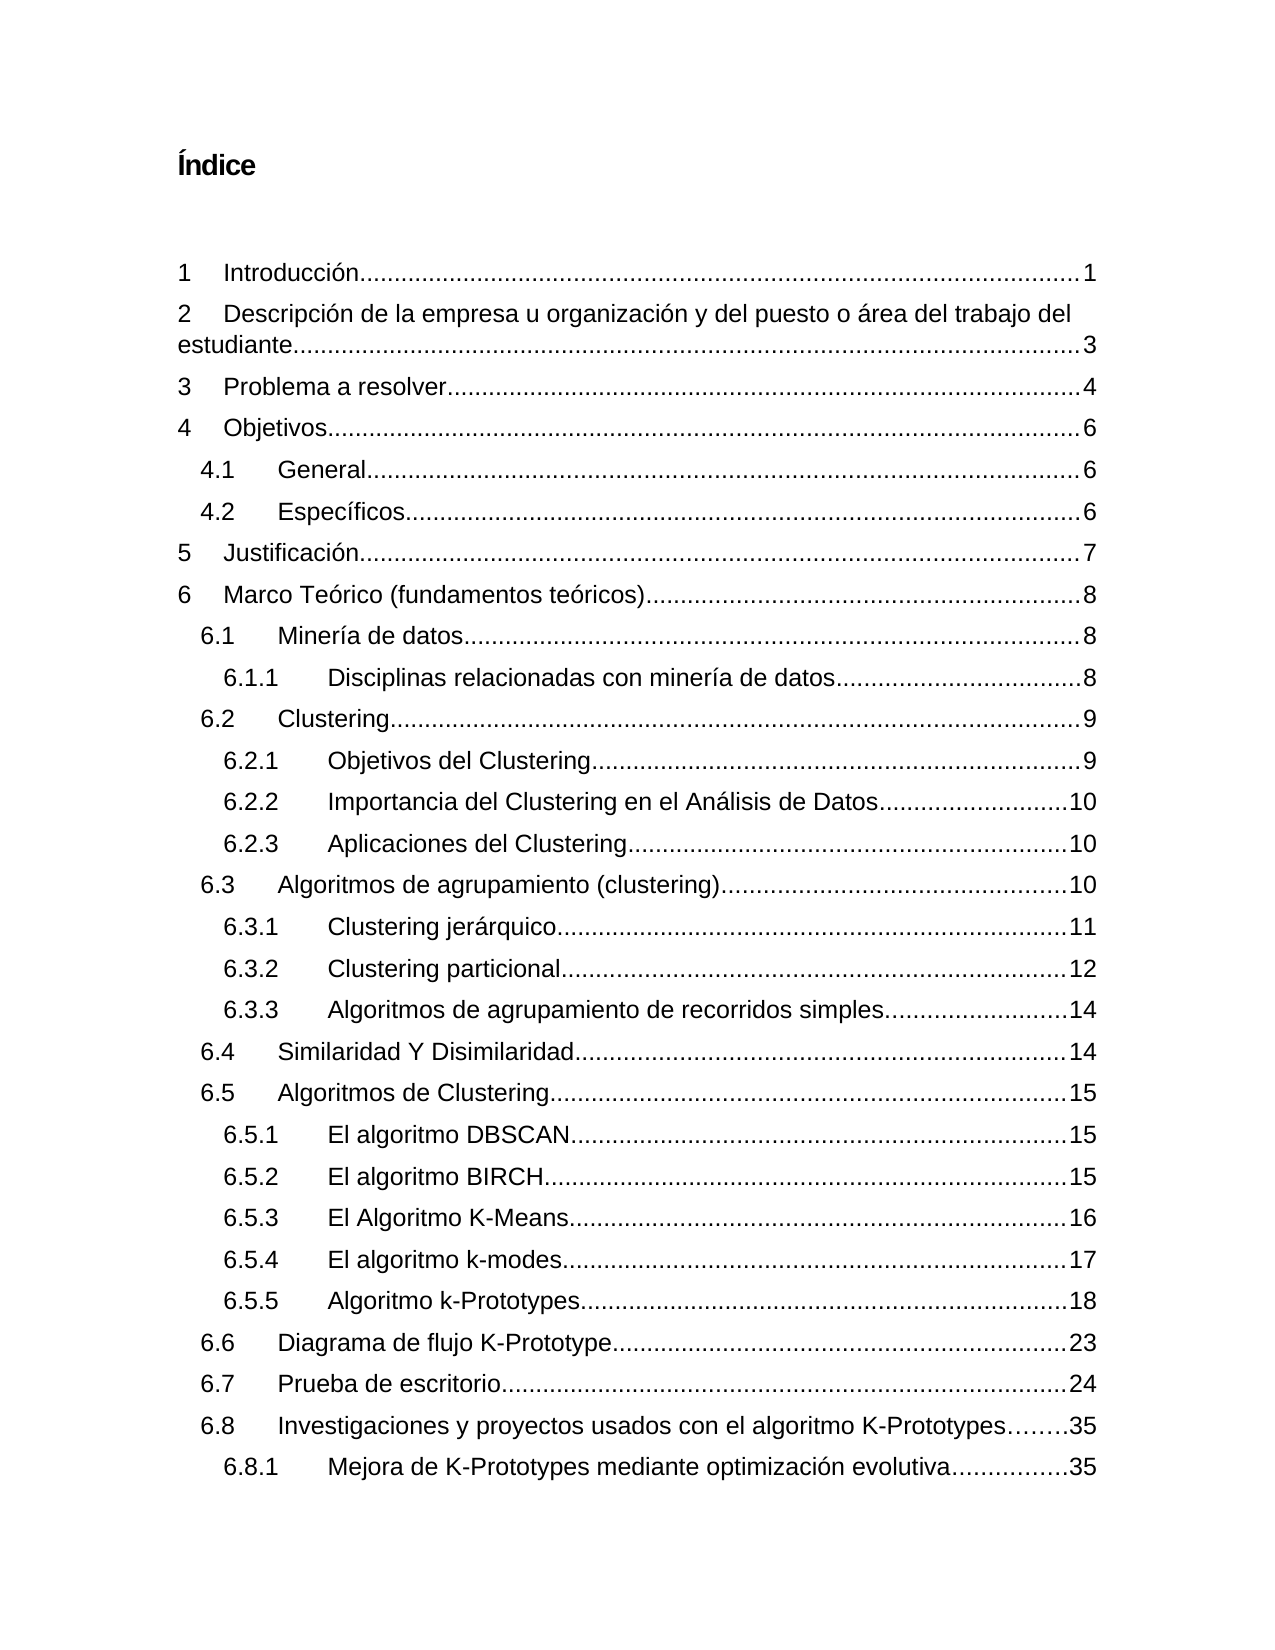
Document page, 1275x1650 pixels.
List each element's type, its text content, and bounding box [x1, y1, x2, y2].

text 6.3.2 Clustering particional 12 [223, 954, 1098, 982]
text 6.8.1 Mejora de K-Prototypes mediante optimización evolutiva 35 [223, 1452, 1098, 1481]
text 6.1 Minería de datos 8 [200, 621, 1098, 650]
text 4.2 Específicos 6 [200, 496, 1098, 525]
text 6.7 Prueba de escritorio 24 [200, 1369, 1098, 1398]
title Índice [177, 148, 1098, 181]
text 5 Justificación 7 [177, 538, 1098, 567]
text 6 Marco Teórico (fundamentos teóricos) 8 [177, 579, 1098, 608]
text 6.2 Clustering 9 [200, 704, 1098, 733]
text 2 Descripción de la empresa u organización y del puesto o área del trabajo del estudiante. 3 [177, 299, 1098, 359]
text 6.5.4 El algoritmo k-modes 17 [223, 1244, 1098, 1273]
text 6.5.2 El algoritmo BIRCH 15 [223, 1161, 1098, 1190]
text 3 Problema a resolver 4 [177, 372, 1098, 401]
text 6.4 Similaridad Y Disimilaridad 14 [200, 1037, 1098, 1066]
text 1 Introducción 1 [177, 258, 1098, 286]
text 6.8 Investigaciones y proyectos usados con el algoritmo K-Prototypes 35 [200, 1411, 1098, 1439]
text 6.3.3 Algoritmos de agrupamiento de recorridos simples. 14 [223, 995, 1098, 1024]
text 6.5.5 Algoritmo k-Prototypes 18 [223, 1286, 1098, 1315]
text 6.3 Algoritmos de agrupamiento (clustering) 10 [200, 871, 1098, 899]
text 6.6 Diagrama de flujo K-Prototype 23 [200, 1328, 1098, 1356]
text 4.1 General 6 [200, 455, 1098, 484]
text 6.3.1 Clustering jerárquico 11 [223, 912, 1098, 941]
text 6.2.2 Importancia del Clustering en el Análisis de Datos 10 [223, 787, 1098, 816]
text 4 Objetivos 6 [177, 413, 1098, 442]
text 6.1.1 Disciplinas relacionadas con minería de datos 8 [223, 663, 1098, 691]
text 6.2.1 Objetivos del Clustering 9 [223, 746, 1098, 774]
text 6.2.3 Aplicaciones del Clustering 10 [223, 829, 1098, 858]
text 6.5.3 El Algoritmo K-Means 16 [223, 1203, 1098, 1232]
text 6.5 Algoritmos de Clustering 15 [200, 1078, 1098, 1107]
text 6.5.1 El algoritmo DBSCAN 15 [223, 1120, 1098, 1149]
